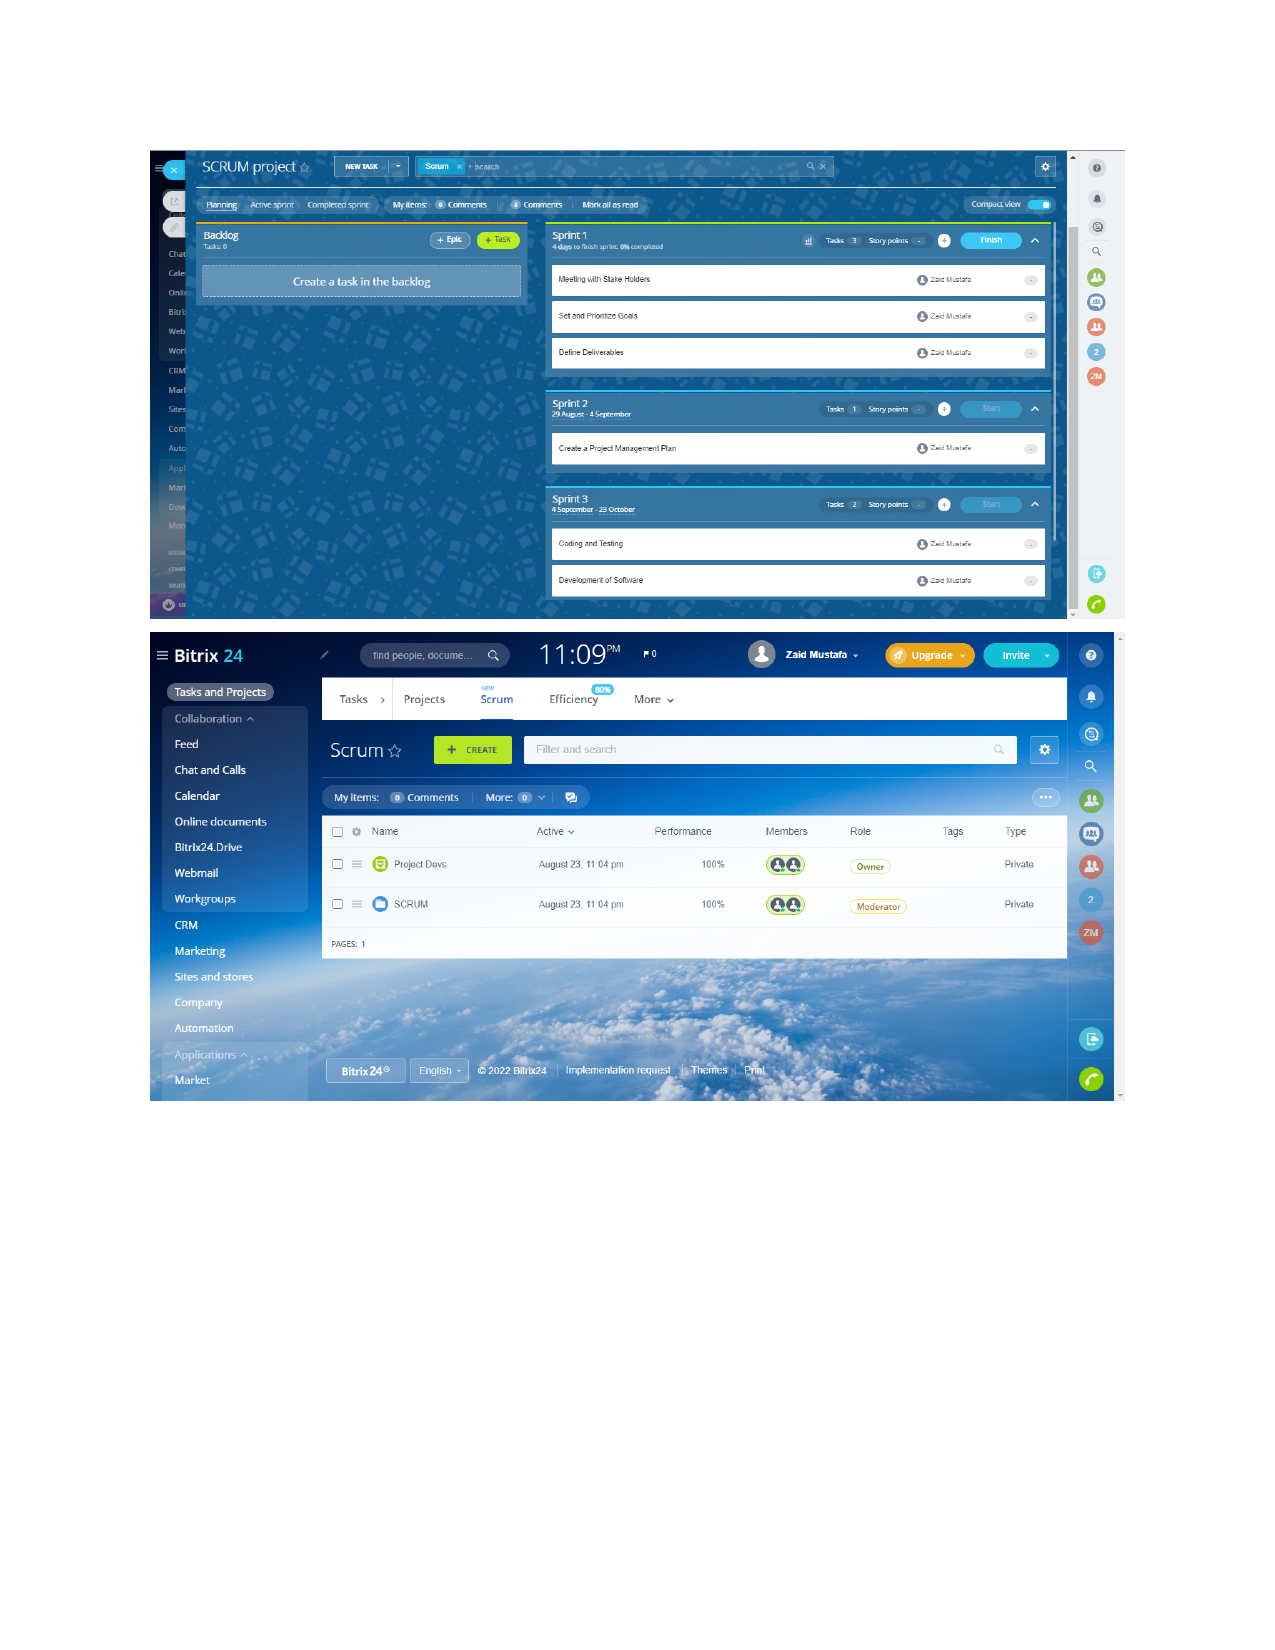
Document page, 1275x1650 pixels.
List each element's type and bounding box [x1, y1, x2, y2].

picture [150, 150, 1125, 619]
picture [150, 632, 1125, 1101]
